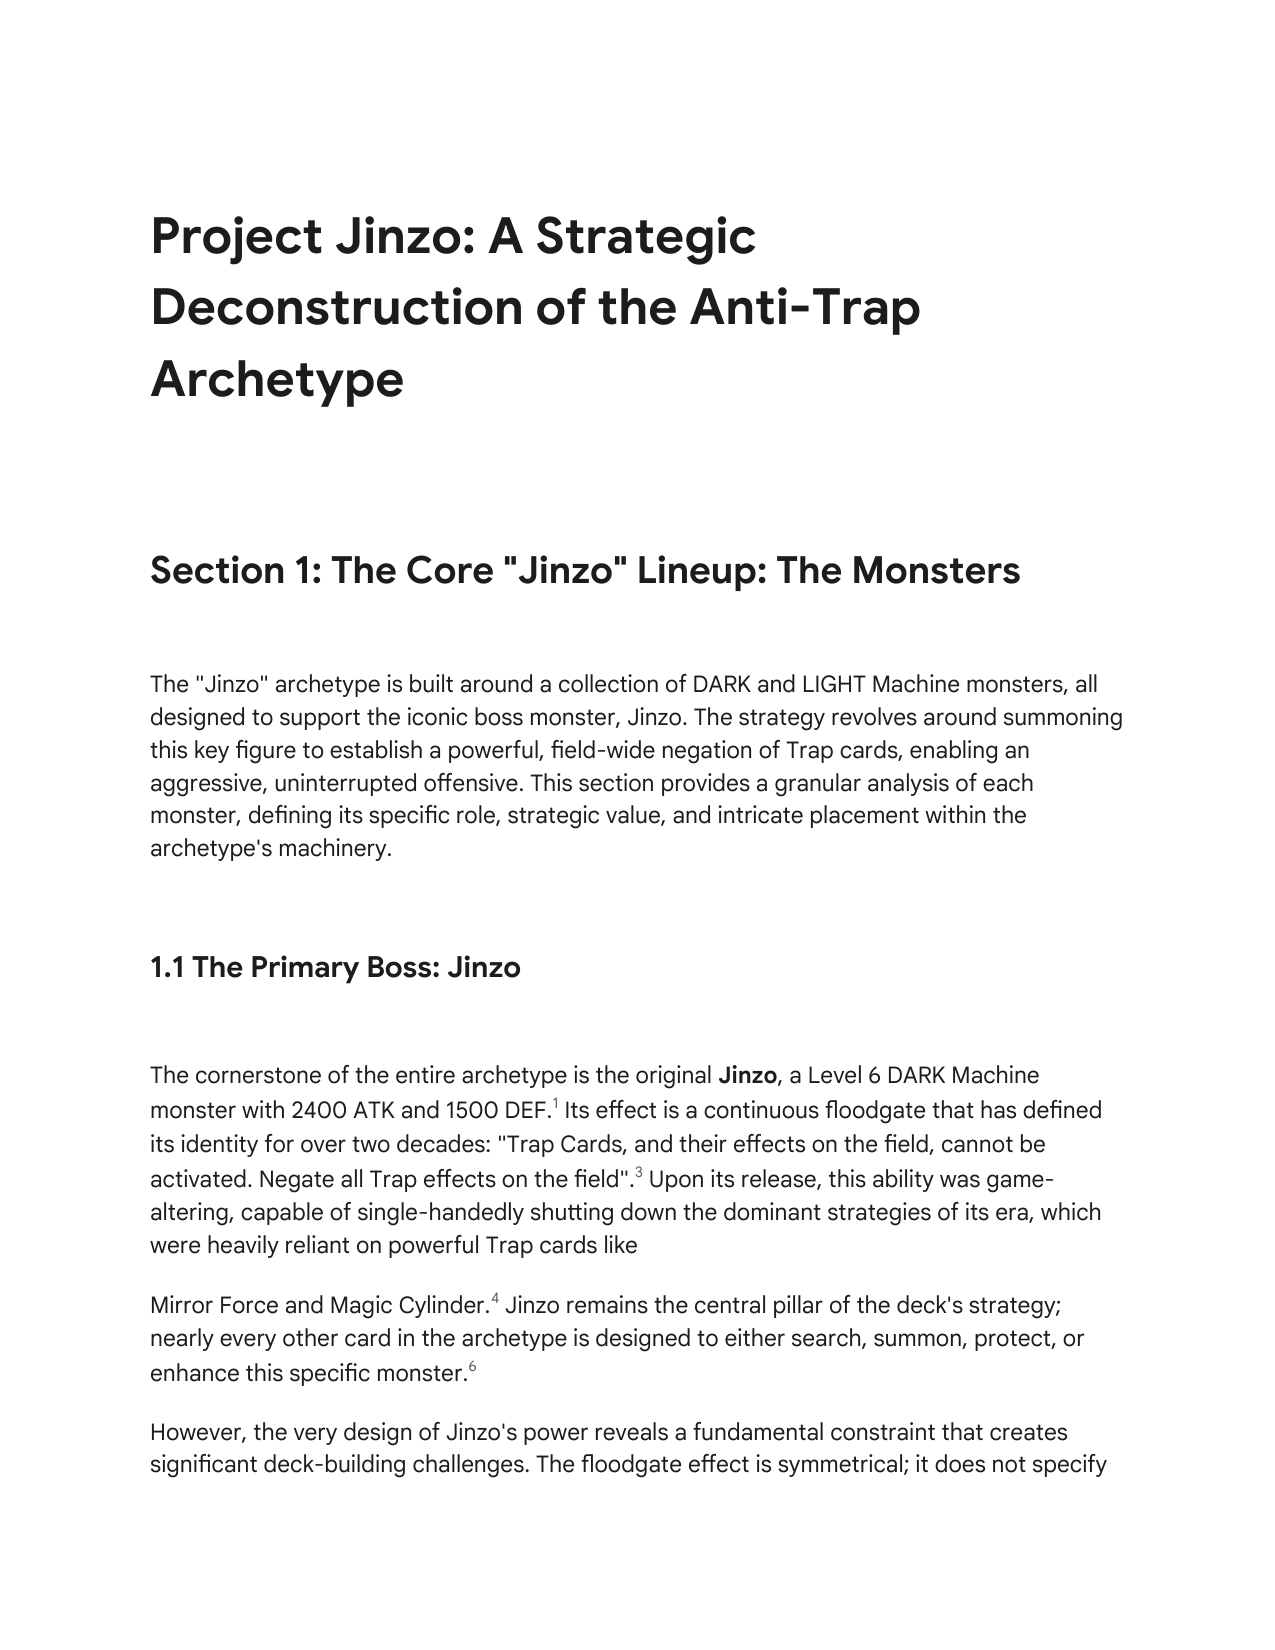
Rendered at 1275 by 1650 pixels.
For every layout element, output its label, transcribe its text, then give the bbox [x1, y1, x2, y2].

subtitle Project Jinzo: A Strategic Deconstruction of the Anti-Trap Archetype [150, 205, 1125, 410]
text Mirror Force and Magic Cylinder.4 Jinzo remains the central pillar of the deck's strategy; nearly every other card in the archetype is designed to either search, summon, protect, or enhance this specific monster.6 [150, 1289, 1125, 1389]
text The "Jinzo" archetype is built around a collection of DARK and LIGHT Machine monsters, all designed to support the iconic boss monster, Jinzo. The strategy revolves around summoning this key figure to establish a powerful, field-wide negation of Trap cards, enabling an aggressive, uninterrupted offensive. This section provides a granular analysis of each monster, defining its specific role, strategic value, and intricate placement within the archetype's machinery. [150, 671, 1125, 863]
subtitle Section 1: The Core "Jinzo" Lineup: The Monsters [150, 547, 1125, 594]
text The cornerstone of the entire archetype is the original Jinzo, a Level 6 DARK Machine monster with 2400 ATK and 1500 DEF.1 Its effect is a continuous floodgate that has defined its identity for over two decades: "Trap Cards, and their effects on the field, cannot be activated. Negate all Trap effects on the field".3 Upon its release, this ability was game-altering, capable of single-handedly shutting down the dominant strategies of its era, which were heavily reliant on powerful Trap cards like [150, 1062, 1125, 1260]
subtitle 1.1 The Primary Boss: Jinzo [150, 950, 1125, 986]
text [150, 1418, 1125, 1479]
